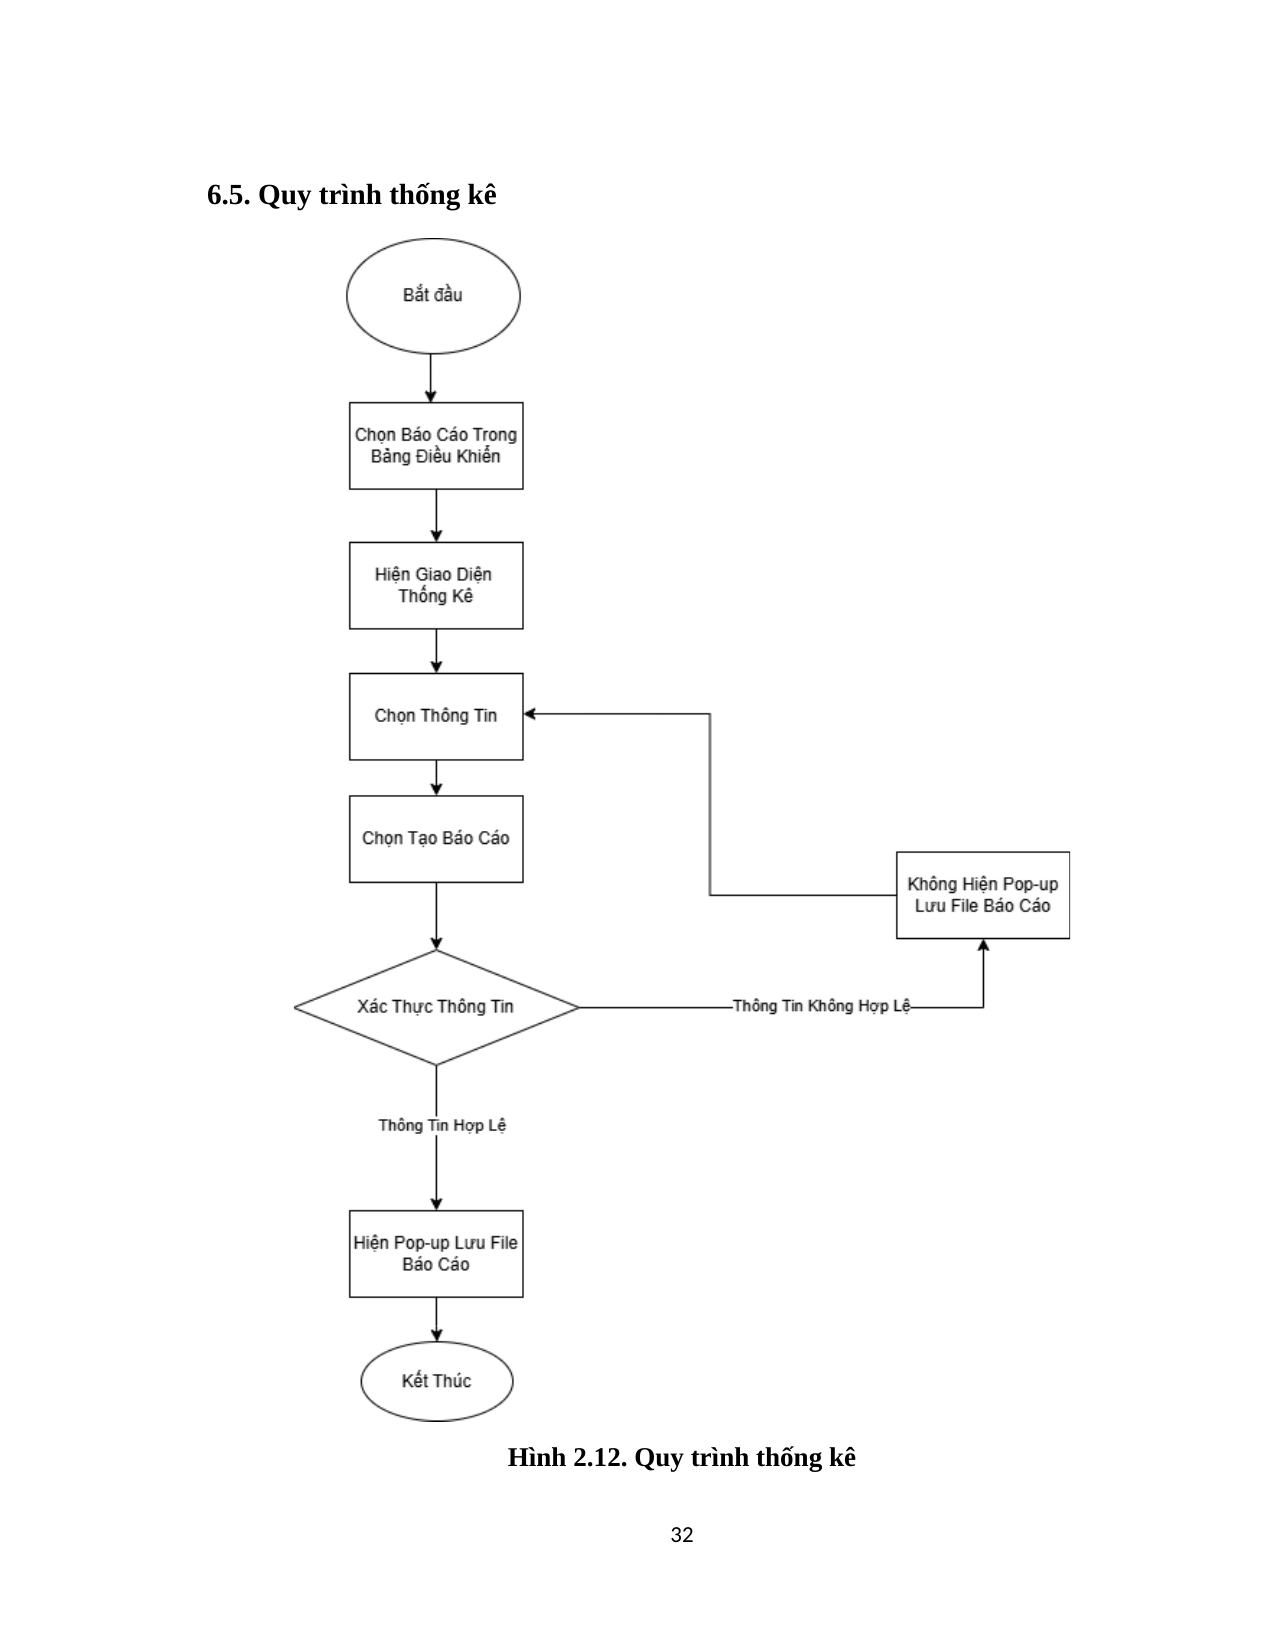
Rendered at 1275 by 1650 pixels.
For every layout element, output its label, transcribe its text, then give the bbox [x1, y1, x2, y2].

picture [293, 238, 1071, 1422]
subtitle 6.5. Quy trình thống kê [207, 177, 1157, 211]
text Hình 2.12. Quy trình thống kê [207, 1441, 1157, 1472]
